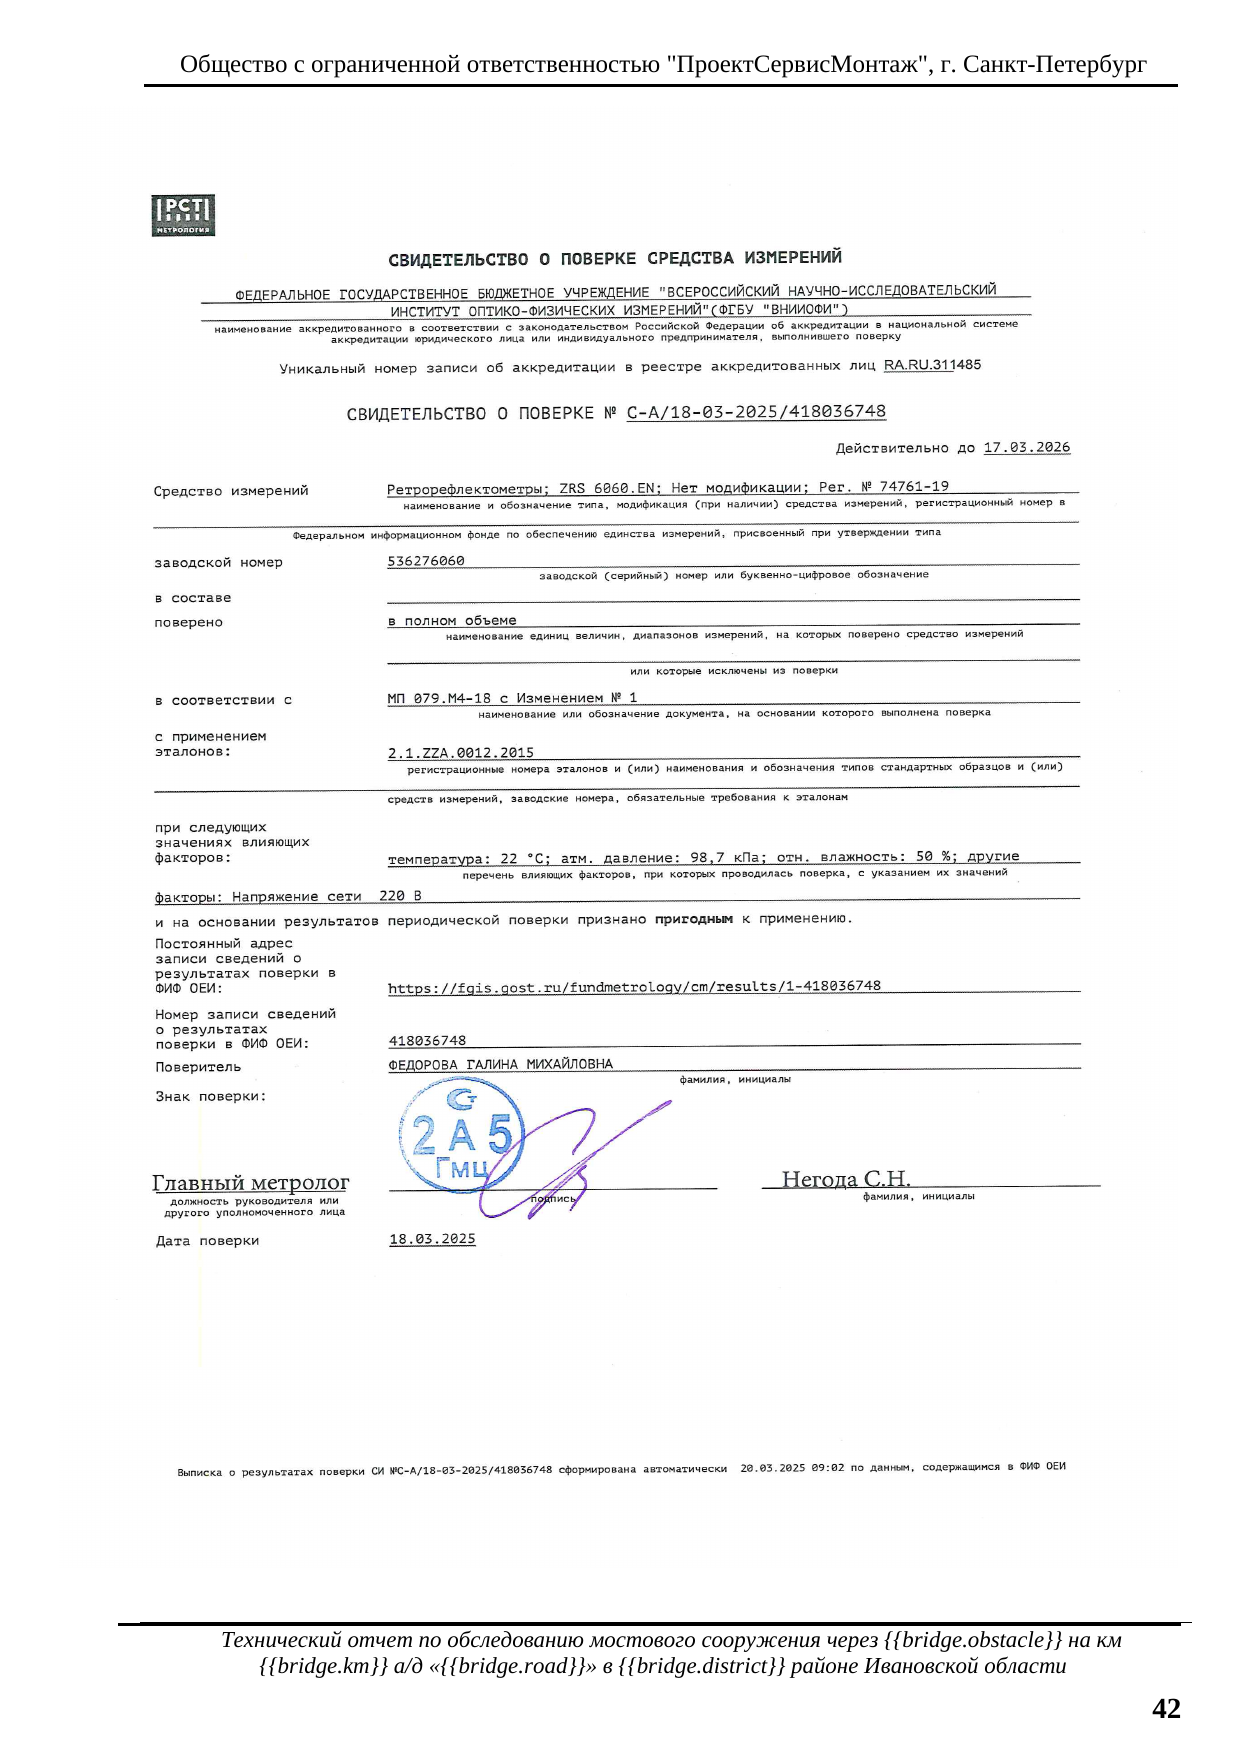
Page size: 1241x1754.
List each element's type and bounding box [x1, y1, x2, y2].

picture [59, 106, 1178, 1568]
